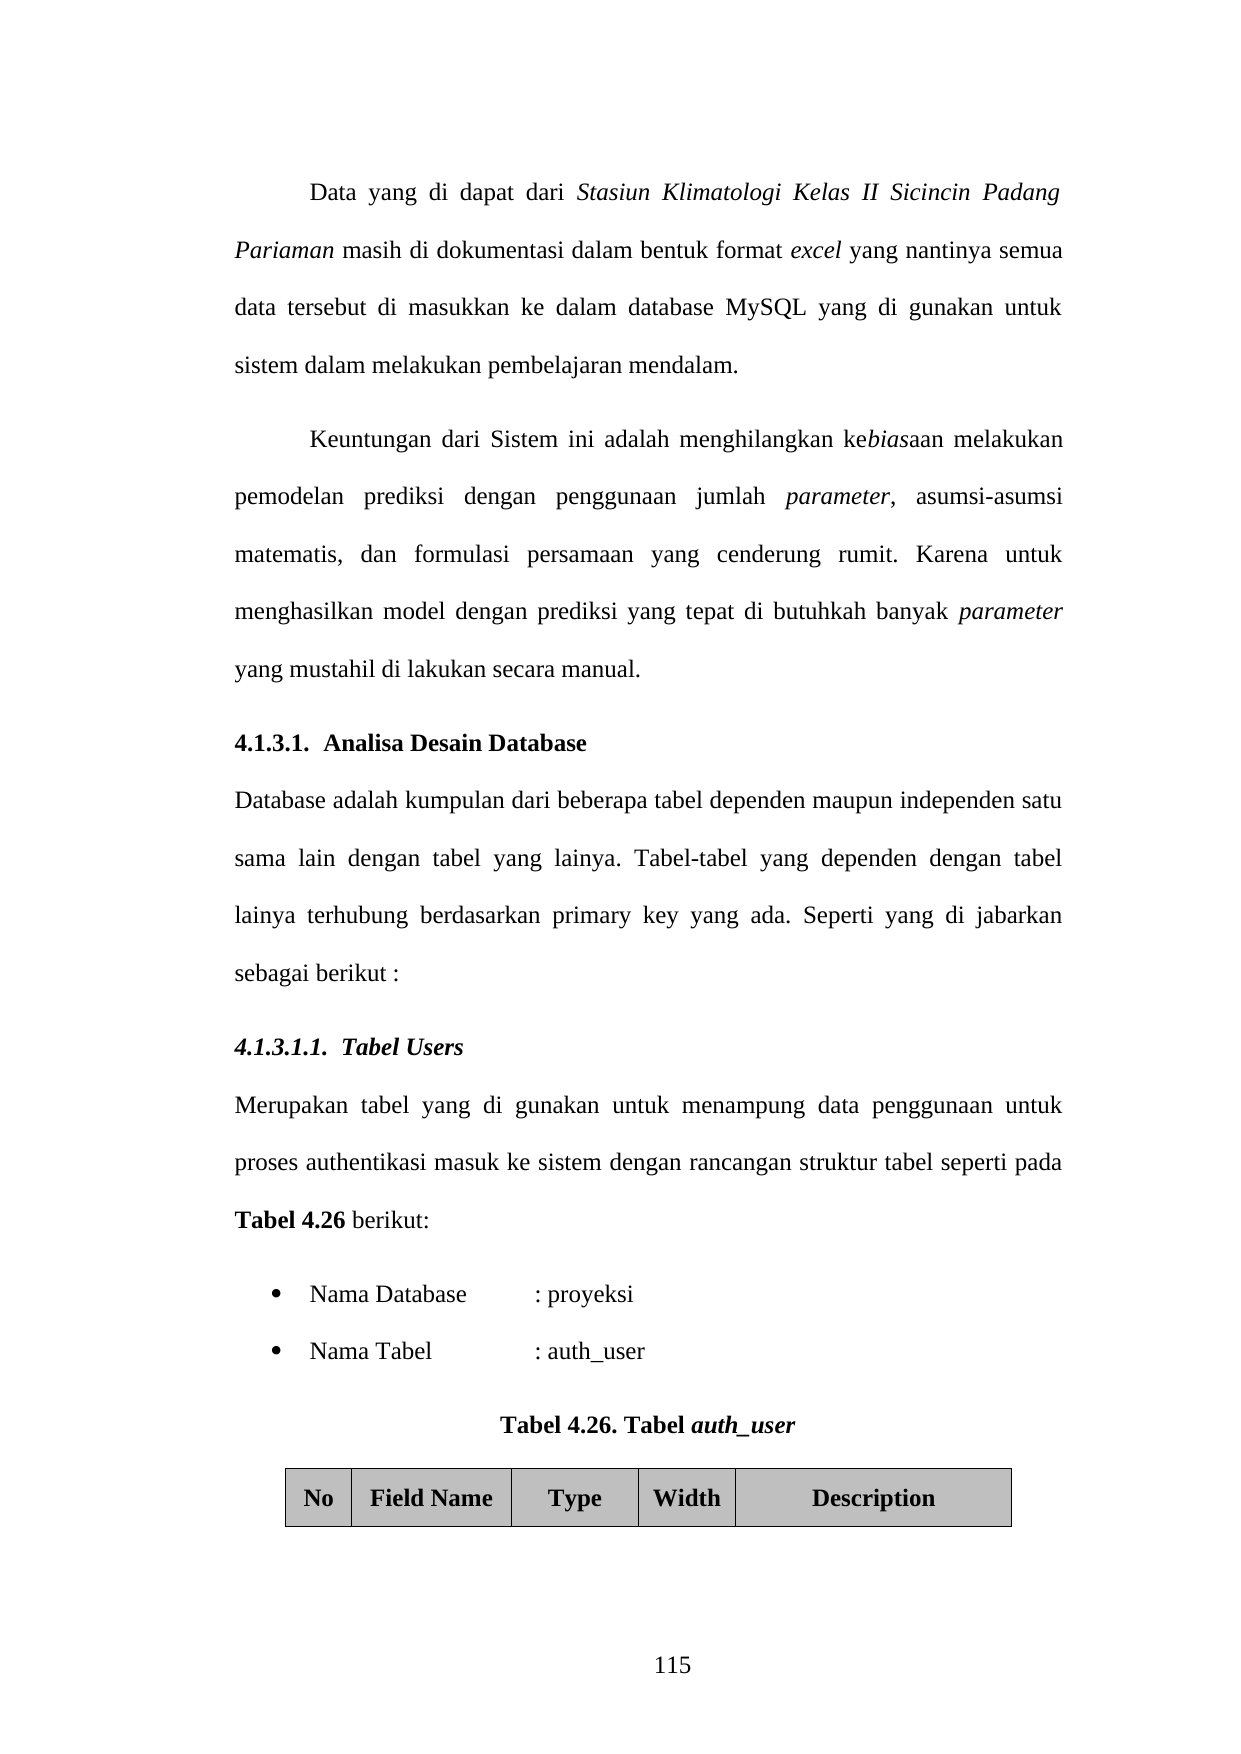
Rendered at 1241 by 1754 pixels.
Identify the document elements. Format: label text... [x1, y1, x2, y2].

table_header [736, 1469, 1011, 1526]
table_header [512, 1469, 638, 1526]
list Nama Database : proyeksi [272, 1279, 1063, 1308]
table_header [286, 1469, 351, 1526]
subtitle Tabel Users [234, 1032, 1063, 1061]
list Nama Tabel : auth_user [272, 1336, 1063, 1365]
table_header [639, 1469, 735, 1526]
text Data yang di dapat dari Stasiun Klimatologi Kelas II Sicincin Padang Pariaman masih di dokumentasi dalam bentuk format excel yang nantinya semua data tersebut di masukkan ke dalam database MySQL yang di gunakan untuk sistem dalam melakukan pembelajaran mendalam. [234, 177, 1063, 378]
text Keuntungan dari Sistem ini adalah menghilangkan kebiasaan melakukan pemodelan prediksi dengan penggunaan jumlah parameter, asumsi-asumsi matematis, dan formulasi persamaan yang cenderung rumit. Karena untuk menghasilkan model dengan prediksi yang tepat di butuhkah banyak parameter yang mustahil di lakukan secara manual. [234, 424, 1063, 683]
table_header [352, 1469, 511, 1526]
subtitle Analisa Desain Database [234, 728, 1063, 757]
text Database adalah kumpulan dari beberapa tabel dependen maupun independen satu sama lain dengan tabel yang lainya. Tabel-tabel yang dependen dengan tabel lainya terhubung berdasarkan primary key yang ada. Seperti yang di jabarkan sebagai berikut : [234, 786, 1063, 987]
